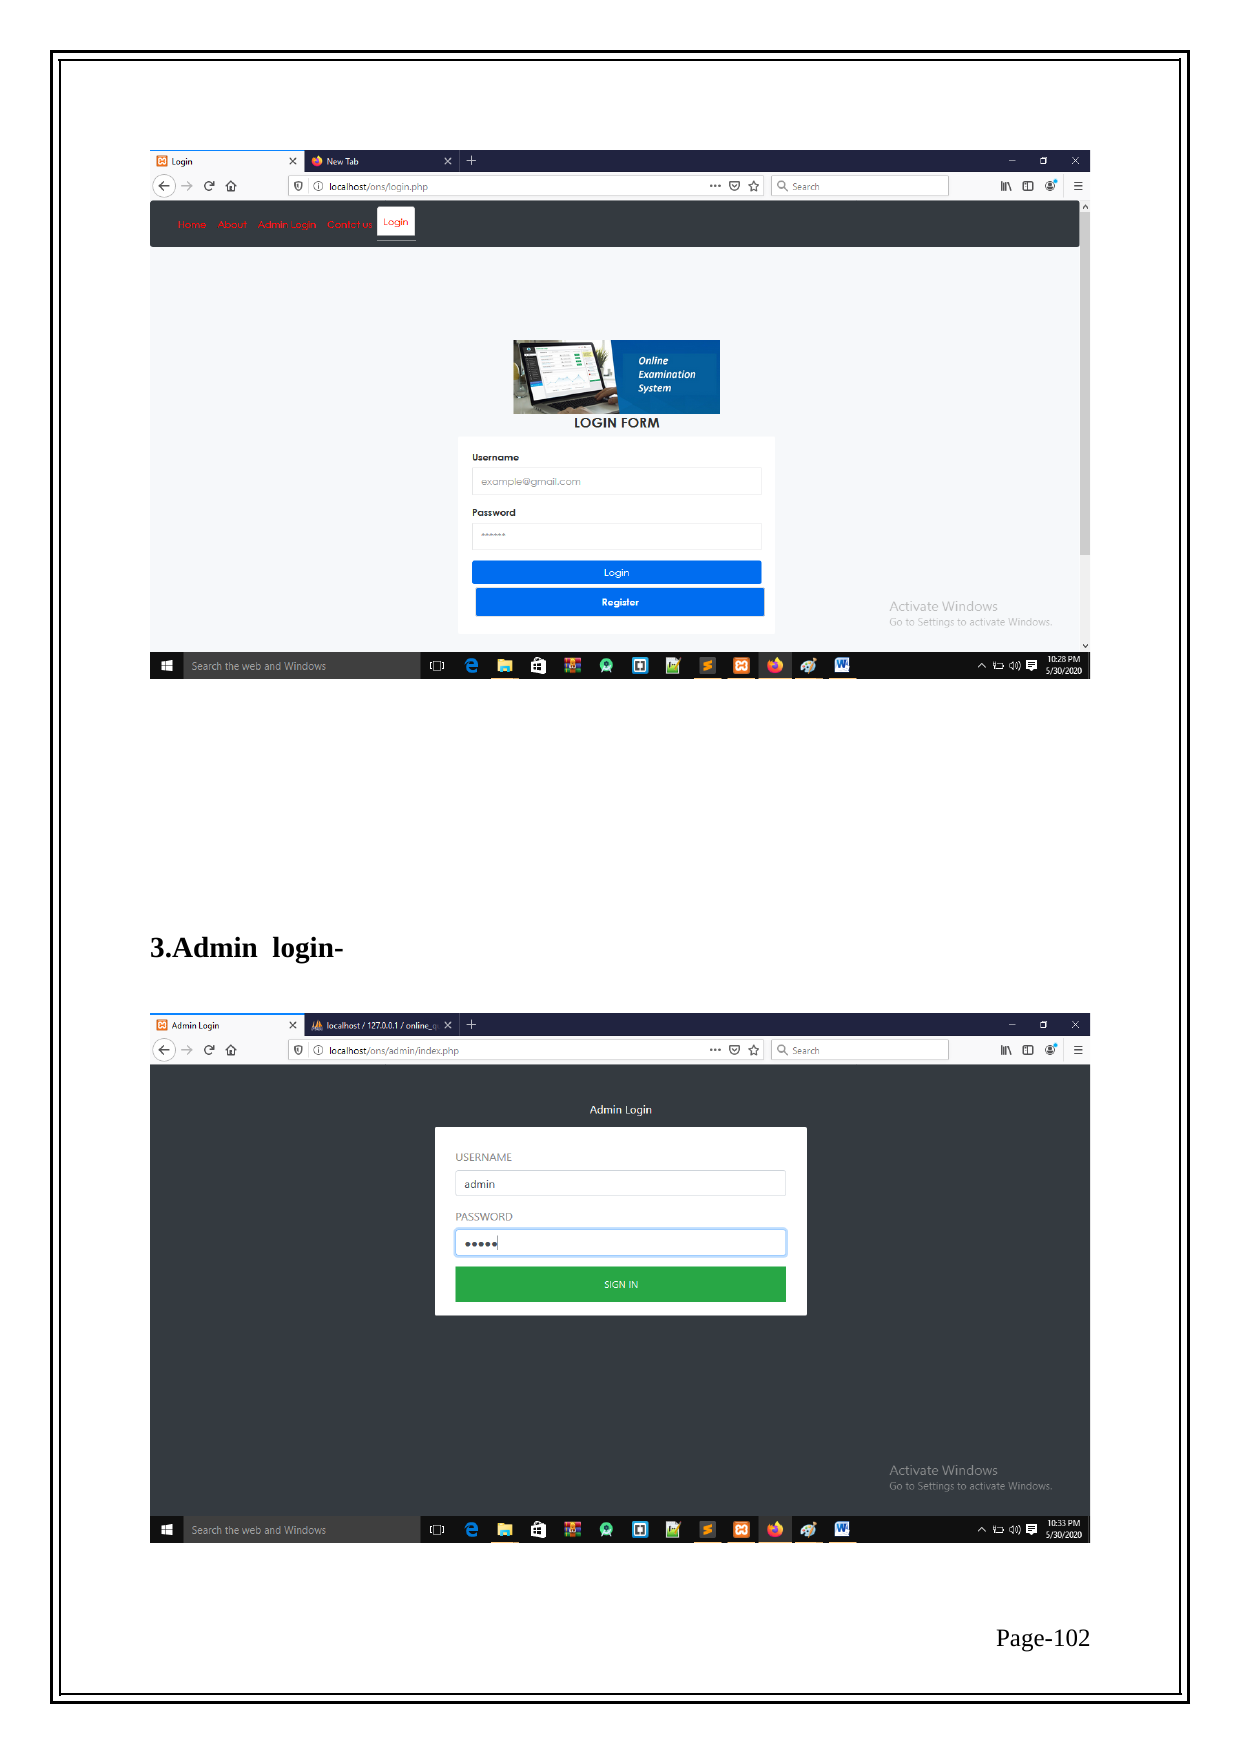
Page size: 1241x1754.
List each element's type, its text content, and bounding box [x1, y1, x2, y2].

subtitle 3.Admin login- [150, 930, 1090, 963]
picture [150, 150, 1091, 679]
picture [150, 1013, 1091, 1543]
